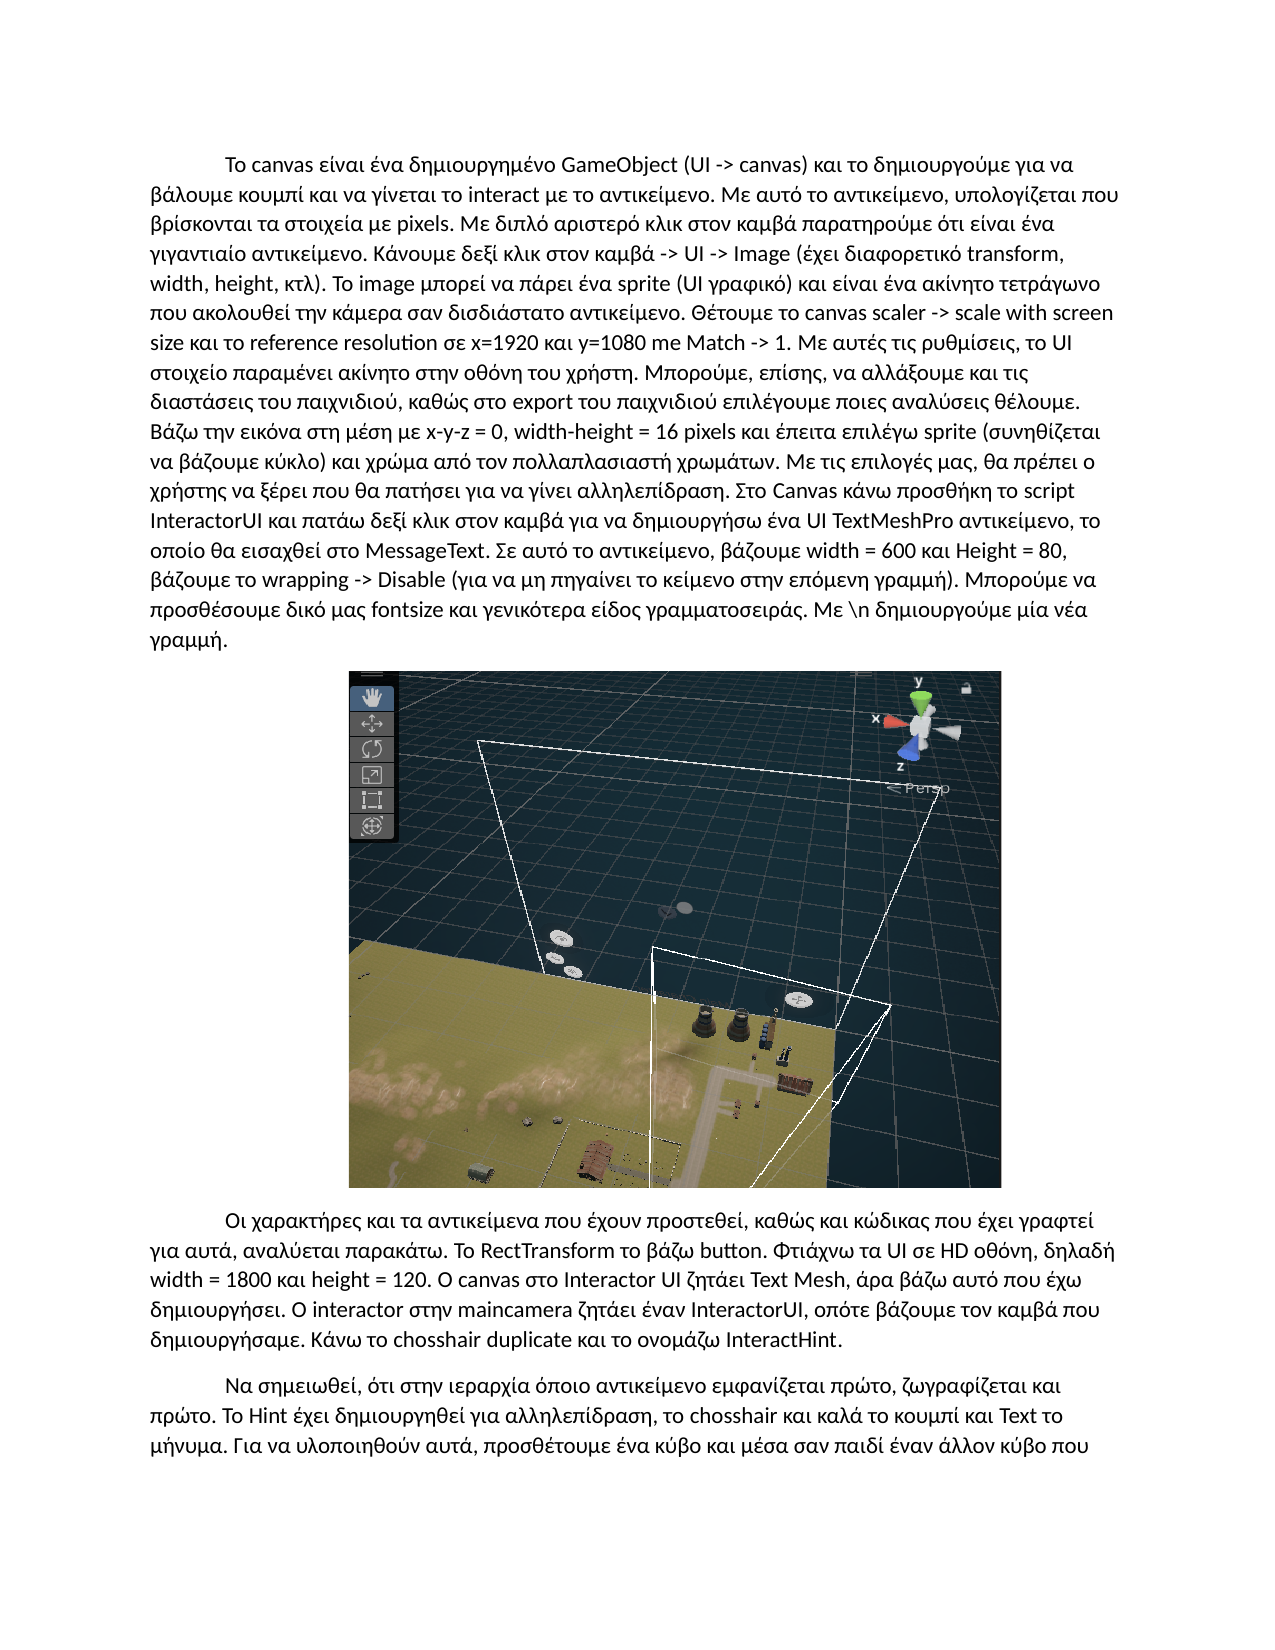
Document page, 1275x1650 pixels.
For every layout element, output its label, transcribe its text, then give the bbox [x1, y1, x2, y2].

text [150, 1371, 1125, 1459]
text Οι χαρακτήρες και τα αντικείμενα που έχουν προστεθεί, καθώς και κώδικας που έχει γραφτεί για αυτά, αναλύεται παρακάτω. Το RectTransform το βάζω button. Φτιάχνω τα UI σε HD οθόνη, δηλαδή width = 1800 και height = 120. Ο canvas στο Interactor UI ζητάει Text Mesh, άρα βάζω αυτό που έχω δημιουργήσει. Ο interactor στην maincamera ζητάει έναν InteractorUI, οπότε βάζουμε τον καμβά που δημιουργήσαμε. Κάνω το chosshair duplicate και το ονομάζω InteractHint. [150, 1206, 1125, 1353]
picture [348, 671, 1002, 1188]
text Το canvas είναι ένα δημιουργημένο GameObject (UI -> canvas) και το δημιουργούμε για να βάλουμε κουμπί και να γίνεται το interact με το αντικείμενο. Με αυτό το αντικείμενο, υπολογίζεται που βρίσκονται τα στοιχεία με pixels. Με διπλό αριστερό κλικ στον καμβά παρατηρούμε ότι είναι ένα γιγαντιαίο αντικείμενο. Κάνουμε δεξί κλικ στον καμβά -> UI -> Image (έχει διαφορετικό transform, width, height, κτλ). To image μπορεί να πάρει ένα sprite (UI γραφικό) και είναι ένα ακίνητο τετράγωνο που ακολουθεί την κάμερα σαν δισδιάστατο αντικείμενο. Θέτουμε το canvas scaler -> scale with screen size και το reference resolution σε x=1920 και y=1080 me Match -> 1. Με αυτές τις ρυθμίσεις, το UI στοιχείο παραμένει ακίνητο στην οθόνη του χρήστη. Μπορούμε, επίσης, να αλλάξουμε και τις διαστάσεις του παιχνιδιού, καθώς στο export του παιχνιδιού επιλέγουμε ποιες αναλύσεις θέλουμε. Βάζω την εικόνα στη μέση με x-y-z = 0, width-height = 16 pixels και έπειτα επιλέγω sprite (συνηθίζεται να βάζουμε κύκλο) και χρώμα από τον πολλαπλασιαστή χρωμάτων. Με τις επιλογές μας, θα πρέπει ο χρήστης να ξέρει που θα πατήσει για να γίνει αλληλεπίδραση. Στο Canvas κάνω προσθήκη το script InteractorUI και πατάω δεξί κλικ στον καμβά για να δημιουργήσω ένα UI TextMeshPro αντικείμενο, το οποίο θα εισαχθεί στο MessageText. Σε αυτό το αντικείμενο, βάζουμε width = 600 και Height = 80, βάζουμε το wrapping -> Disable (για να μη πηγαίνει το κείμενο στην επόμενη γραμμή). Μπορούμε να προσθέσουμε δικό μας fontsize και γενικότερα είδος γραμματοσειράς. Με \n δημιουργούμε μία νέα γραμμή. [150, 150, 1125, 653]
